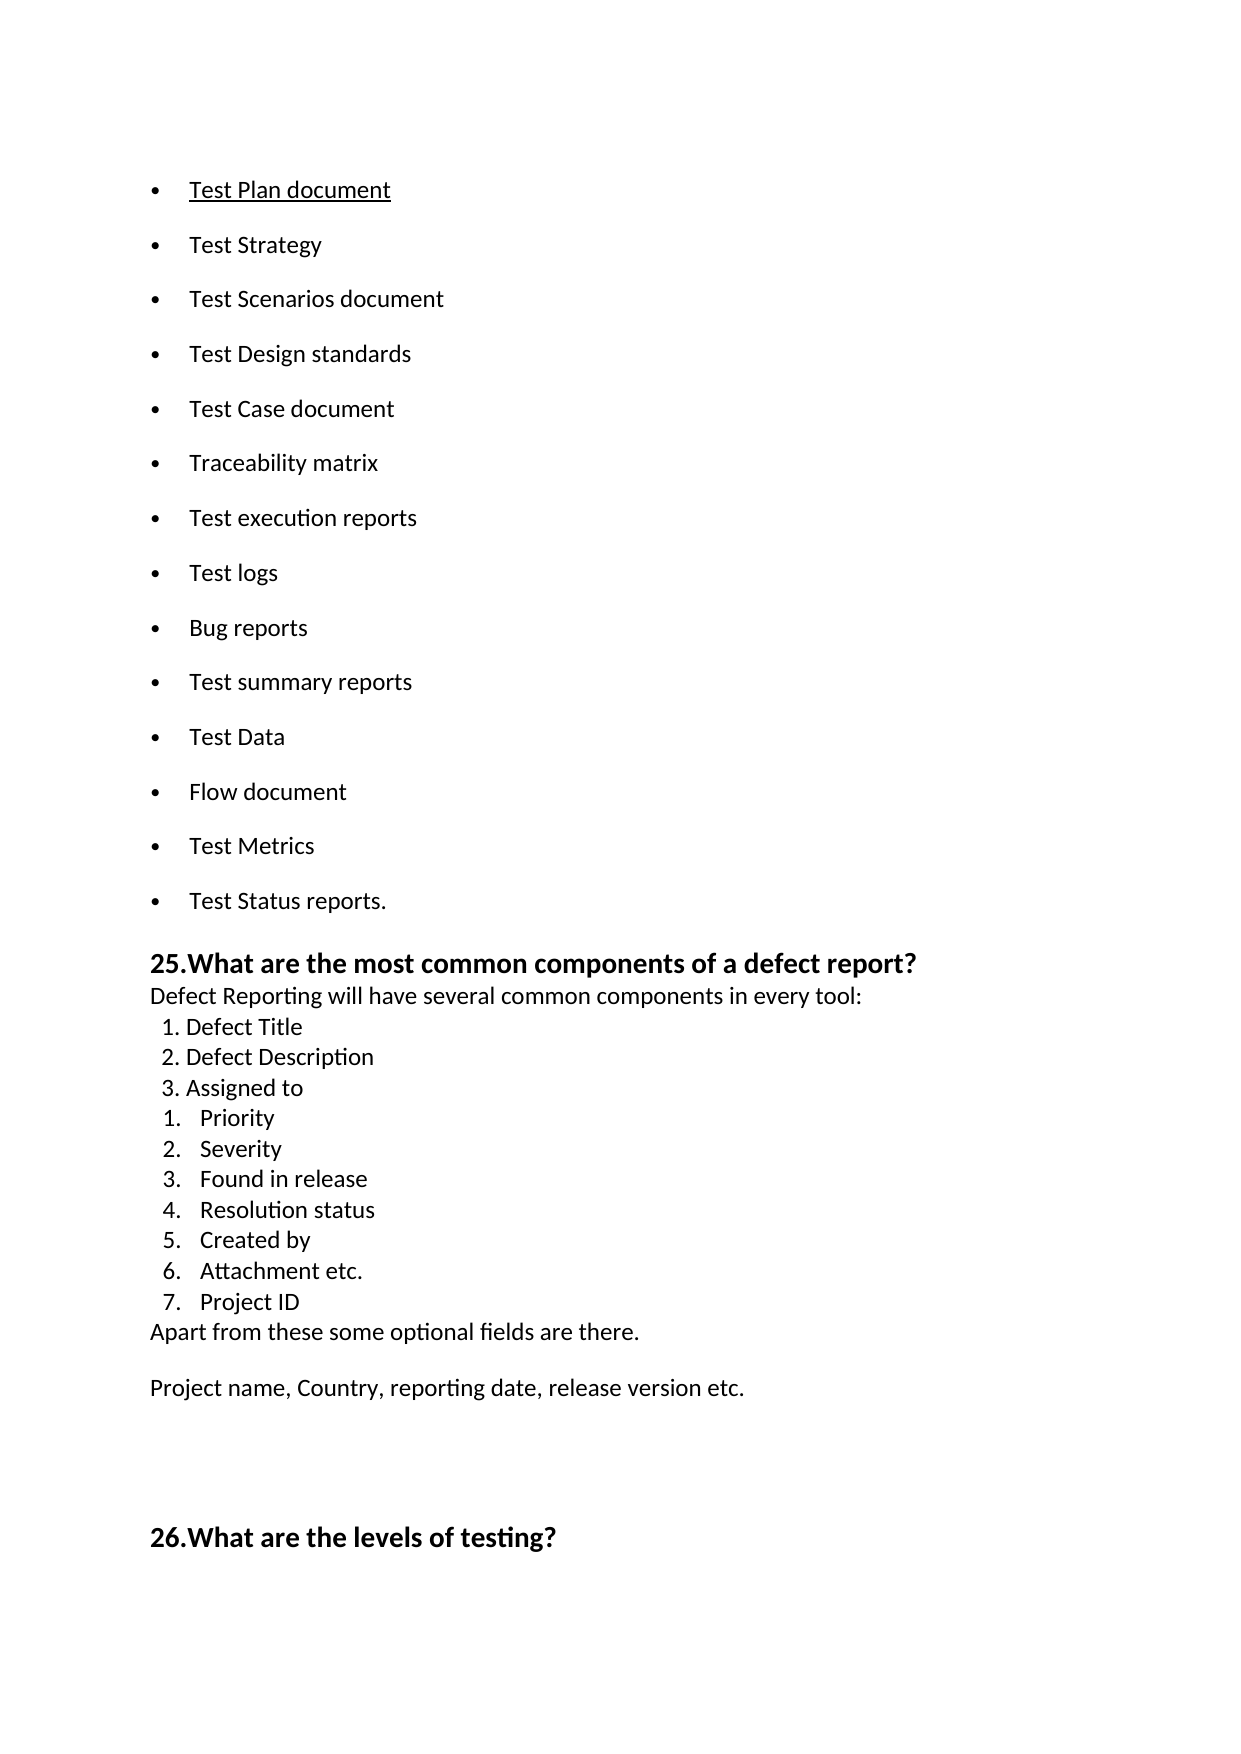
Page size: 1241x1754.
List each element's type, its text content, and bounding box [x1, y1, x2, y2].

list Test execution reports [152, 478, 1090, 533]
list Resolution status [162, 1194, 1040, 1224]
list Found in release [162, 1163, 1040, 1194]
list Flow document [152, 752, 1090, 806]
list Test logs [152, 533, 1090, 587]
text Project name, Country, reporting date, release version etc. [150, 1372, 1090, 1402]
list Priority [162, 1102, 1040, 1133]
list Test Design standards [152, 314, 1090, 369]
list Attachment etc. [162, 1255, 1040, 1286]
text 3. Assigned to [150, 1072, 1040, 1102]
text 26.What are the levels of testing? [150, 1519, 1090, 1554]
list Created by [162, 1224, 1040, 1255]
list Project ID [162, 1286, 1040, 1316]
list Test Plan document [152, 150, 1090, 205]
list Test Data [152, 697, 1090, 752]
list Bug reports [152, 587, 1090, 642]
text 1. Defect Title [150, 1011, 1090, 1041]
list Test Case document [152, 369, 1090, 423]
text 25.What are the most common components of a defect report? [150, 945, 1090, 980]
text Defect Reporting will have several common components in every tool: [150, 980, 1090, 1011]
text 2. Defect Description [150, 1041, 1090, 1072]
list Severity [162, 1133, 1040, 1163]
list Test Scenarios document [152, 259, 1090, 314]
text Apart from these some optional fields are there. [150, 1316, 1090, 1347]
list Test Metrics [152, 806, 1090, 861]
list Test Status reports. [152, 861, 1090, 916]
list Traceability matrix [152, 423, 1090, 478]
list Test summary reports [152, 642, 1090, 697]
list Test Strategy [152, 205, 1090, 259]
